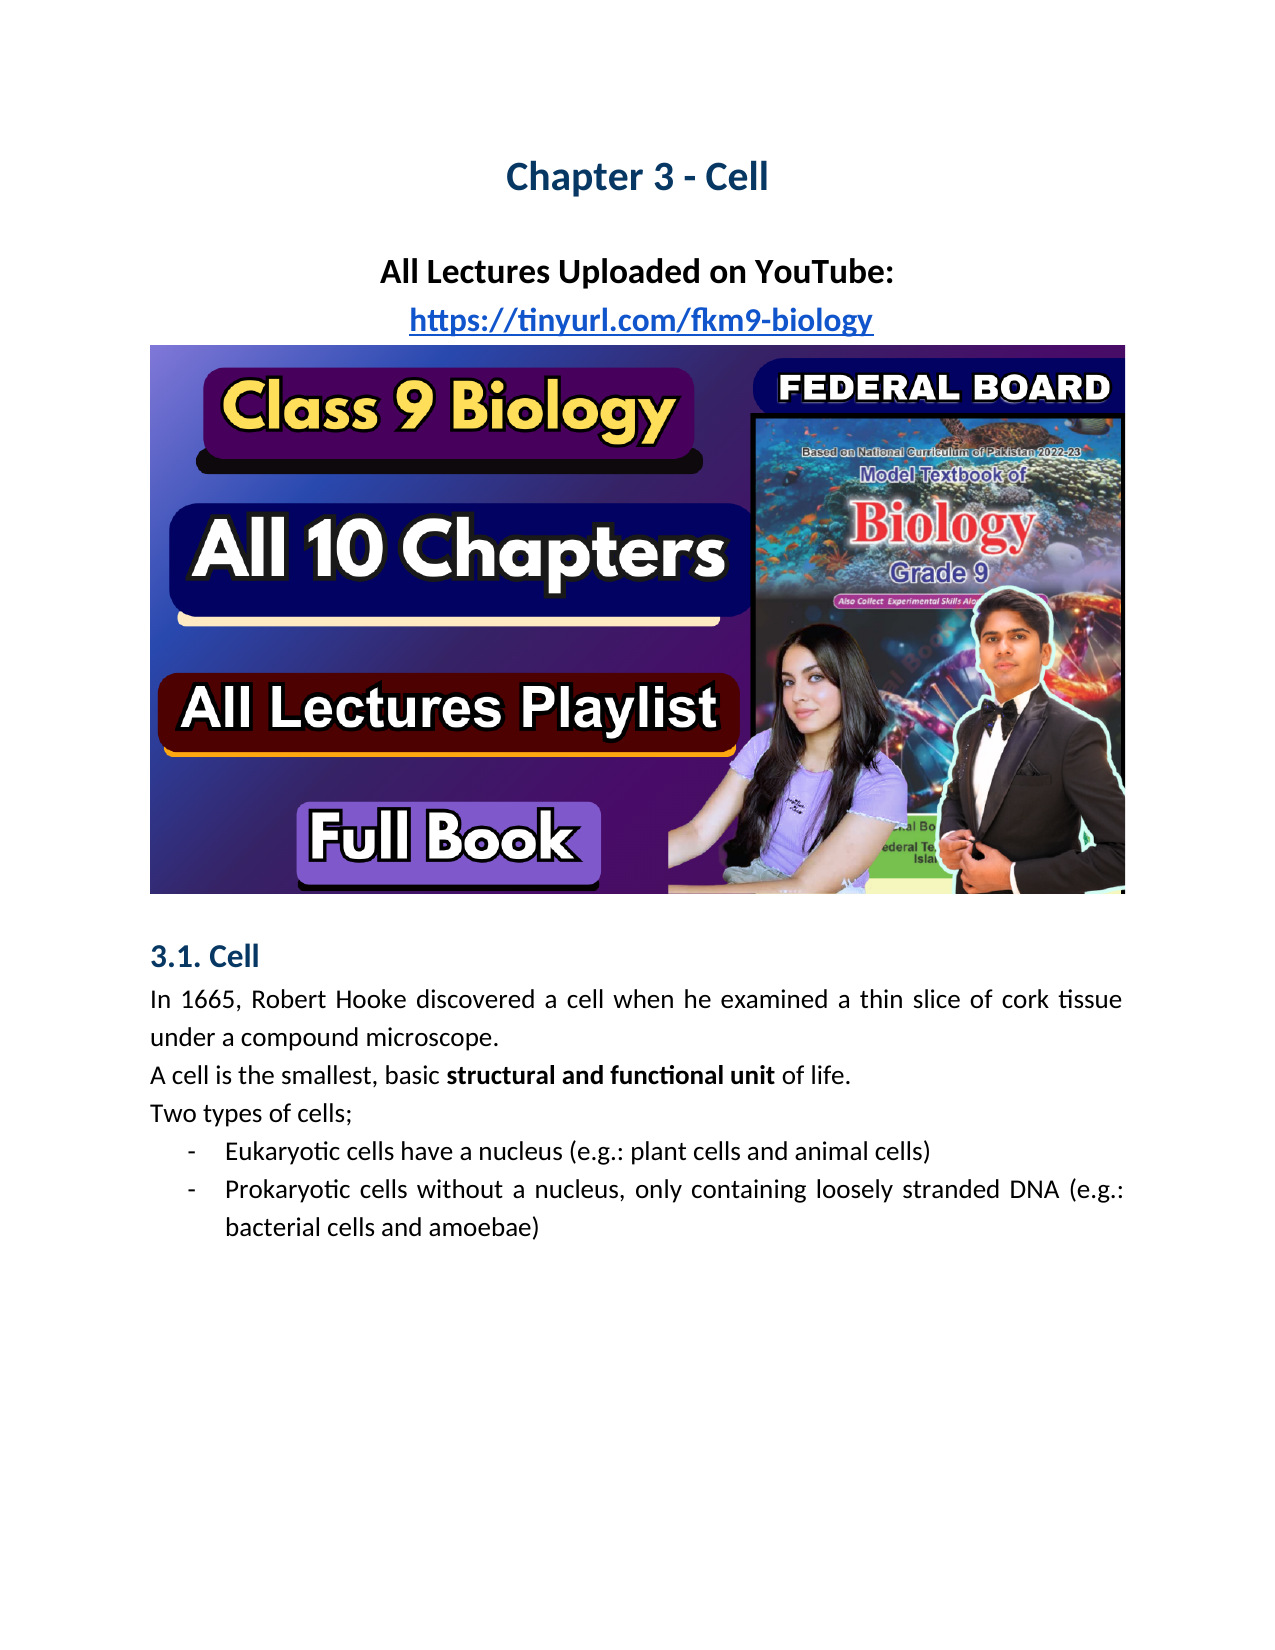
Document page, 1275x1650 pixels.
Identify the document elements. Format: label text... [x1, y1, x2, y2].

text All Lectures Uploaded on YouTube: [150, 249, 1125, 293]
list Eukaryotic cells have a nucleus (e.g.: plant cells and animal cells) [187, 1134, 1125, 1167]
text 3.1. Cell [150, 936, 1125, 976]
list Prokaryotic cells without a nucleus, only containing loosely stranded DNA (e.g.: bacterial cells and amoebae) [187, 1172, 1125, 1243]
text In 1665, Robert Hooke discovered a cell when he examined a thin slice of cork tissue under a compound microscope. [150, 982, 1125, 1053]
text Chapter 3 - Cell [150, 150, 1125, 201]
text Two types of cells; [150, 1096, 1125, 1129]
text https://tinyurl.com/fkm9-biology [150, 299, 1125, 340]
text A cell is the smallest, basic structural and functional unit of life. [150, 1058, 1125, 1091]
picture [150, 345, 1125, 894]
